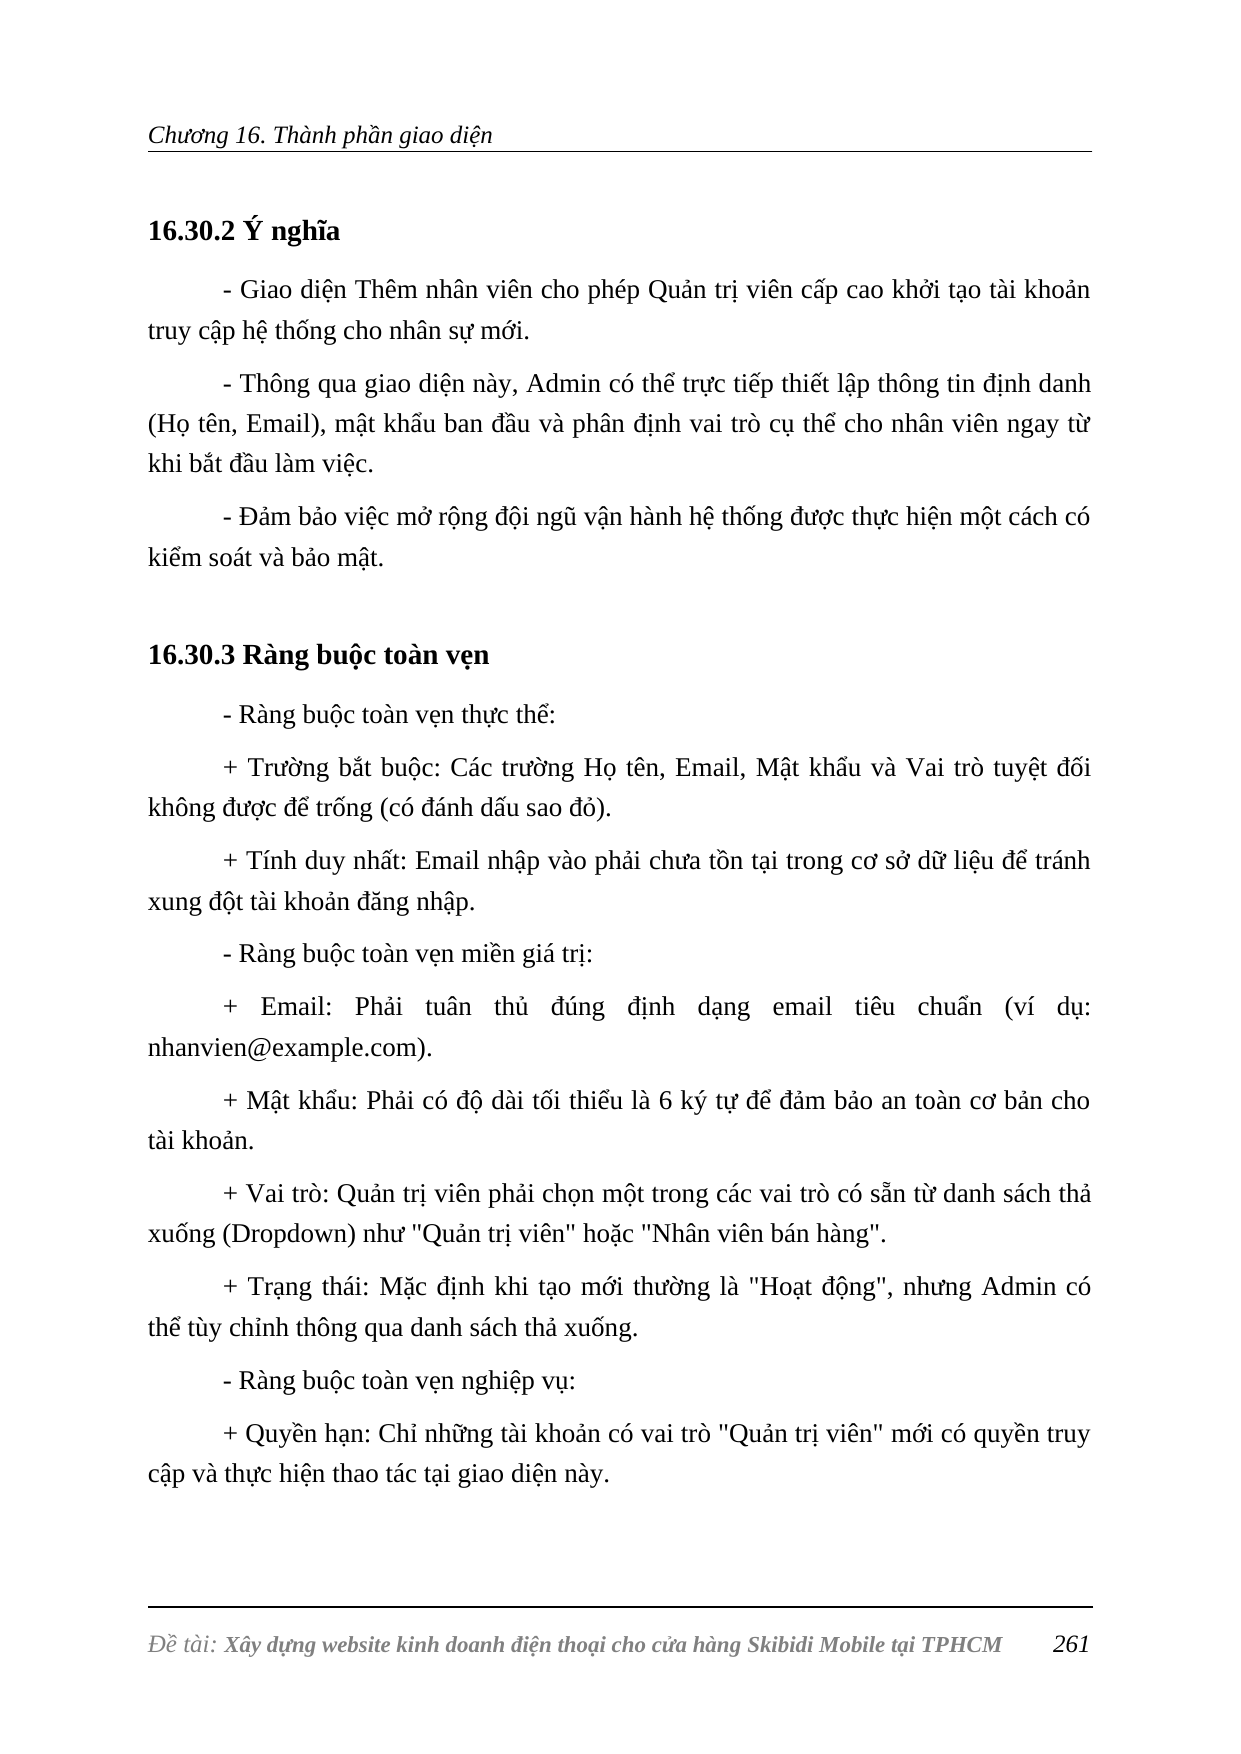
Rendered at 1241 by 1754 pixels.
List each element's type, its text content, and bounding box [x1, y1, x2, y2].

text - Ràng buộc toàn vẹn thực thể: [148, 698, 1092, 729]
subtitle Ý nghĩa [148, 207, 1092, 248]
text - Đảm bảo việc mở rộng đội ngũ vận hành hệ thống được thực hiện một cách có kiểm soát và bảo mật. [148, 501, 1092, 572]
text + Email: Phải tuân thủ đúng định dạng email tiêu chuẩn (ví dụ: nhanvien@example.com). [148, 991, 1092, 1062]
text + Quyền hạn: Chỉ những tài khoản có vai trò "Quản trị viên" mới có quyền truy cập và thực hiện thao tác tại giao diện này. [148, 1417, 1092, 1488]
text + Trạng thái: Mặc định khi tạo mới thường là "Hoạt động", nhưng Admin có thể tùy chỉnh thông qua danh sách thả xuống. [148, 1271, 1092, 1342]
subtitle Ràng buộc toàn vẹn [148, 631, 1092, 673]
text - Thông qua giao diện này, Admin có thể trực tiếp thiết lập thông tin định danh (Họ tên, Email), mật khẩu ban đầu và phân định vai trò cụ thể cho nhân viên ngay từ khi bắt đầu làm việc. [148, 367, 1092, 479]
text + Tính duy nhất: Email nhập vào phải chưa tồn tại trong cơ sở dữ liệu để tránh xung đột tài khoản đăng nhập. [148, 844, 1092, 916]
text + Mật khẩu: Phải có độ dài tối thiểu là 6 ký tự để đảm bảo an toàn cơ bản cho tài khoản. [148, 1084, 1092, 1155]
text - Ràng buộc toàn vẹn miền giá trị: [148, 938, 1092, 969]
text + Trường bắt buộc: Các trường Họ tên, Email, Mật khẩu và Vai trò tuyệt đối không được để trống (có đánh dấu sao đỏ). [148, 751, 1092, 822]
text - Giao diện Thêm nhân viên cho phép Quản trị viên cấp cao khởi tạo tài khoản truy cập hệ thống cho nhân sự mới. [148, 273, 1092, 345]
text - Ràng buộc toàn vẹn nghiệp vụ: [148, 1364, 1092, 1395]
text + Vai trò: Quản trị viên phải chọn một trong các vai trò có sẵn từ danh sách thả xuống (Dropdown) như "Quản trị viên" hoặc "Nhân viên bán hàng". [148, 1177, 1092, 1249]
